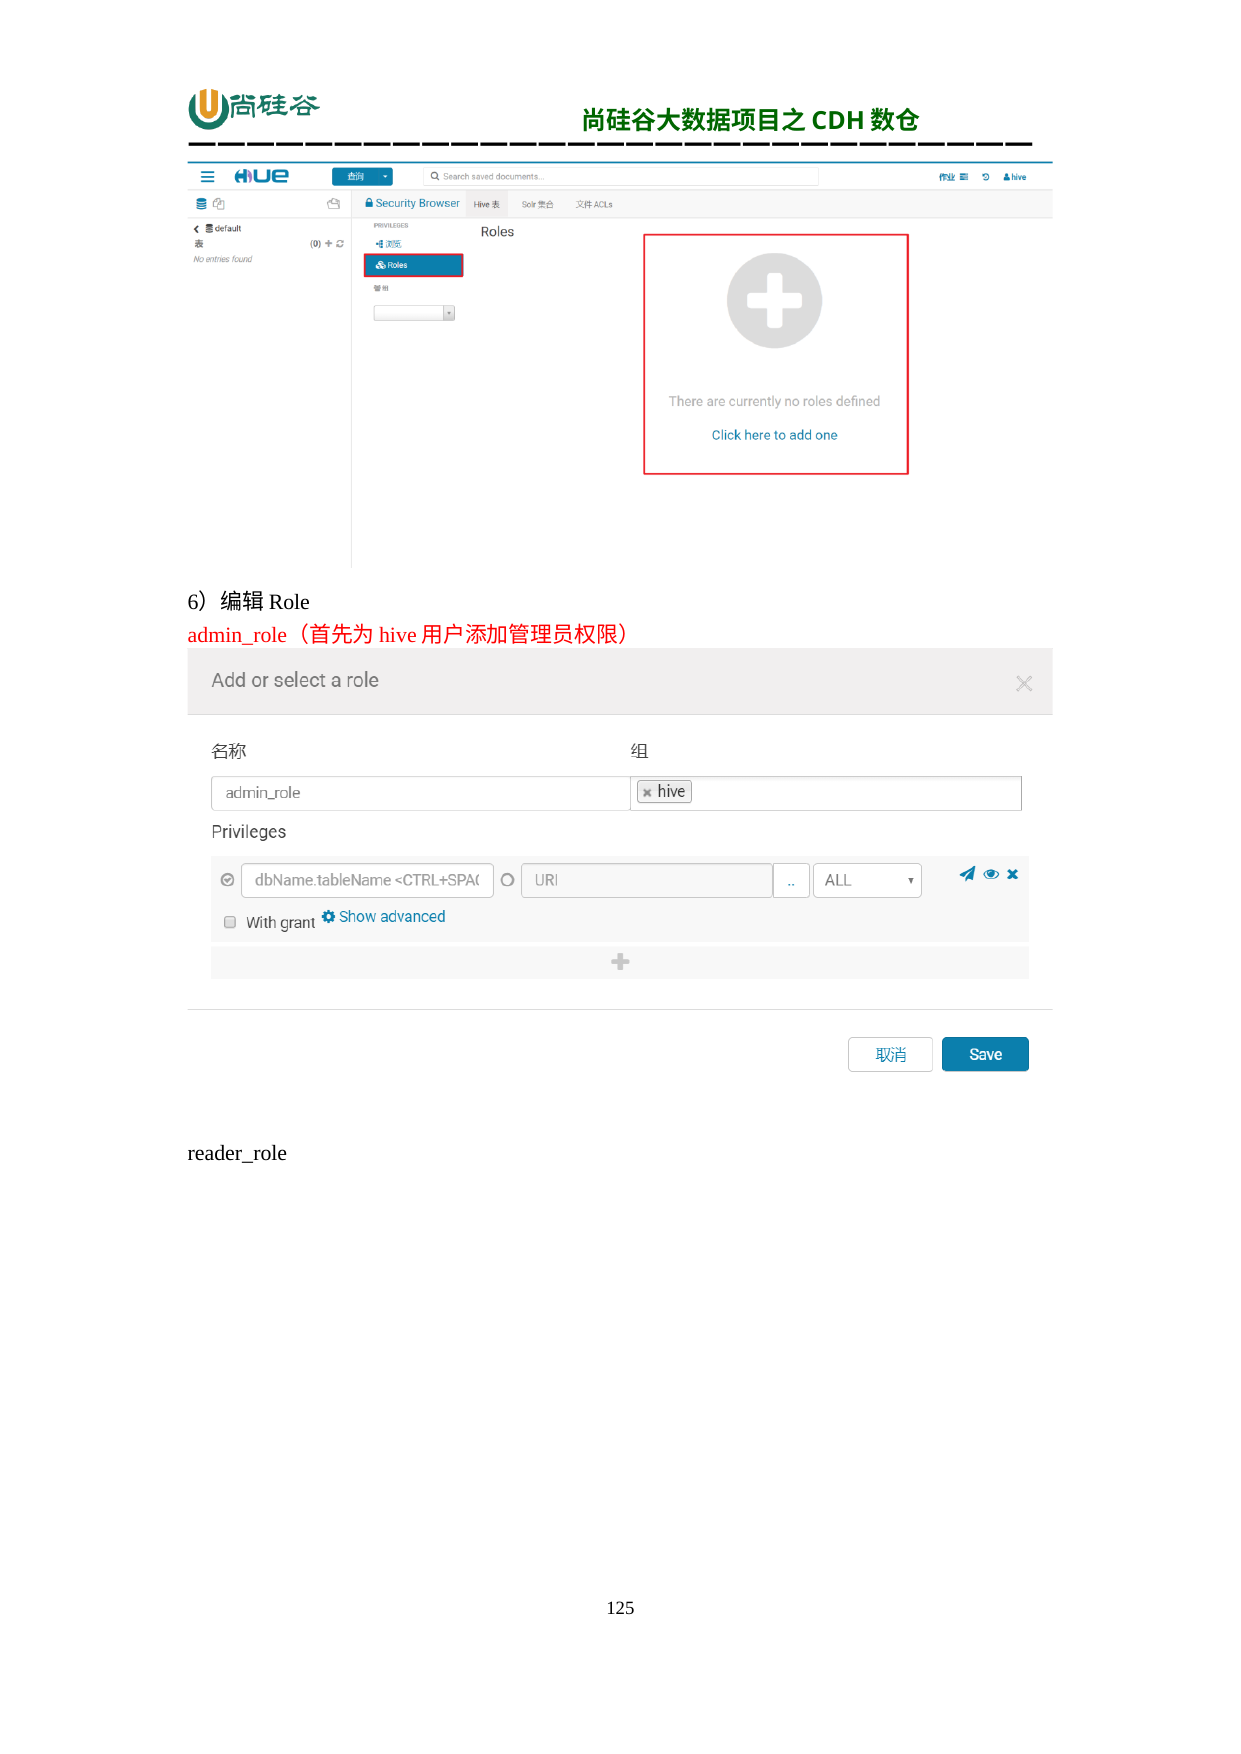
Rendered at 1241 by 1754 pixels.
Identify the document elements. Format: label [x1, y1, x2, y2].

picture [187, 164, 1053, 568]
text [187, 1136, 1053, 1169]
picture [187, 88, 320, 130]
picture [187, 648, 1053, 1096]
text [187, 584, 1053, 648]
